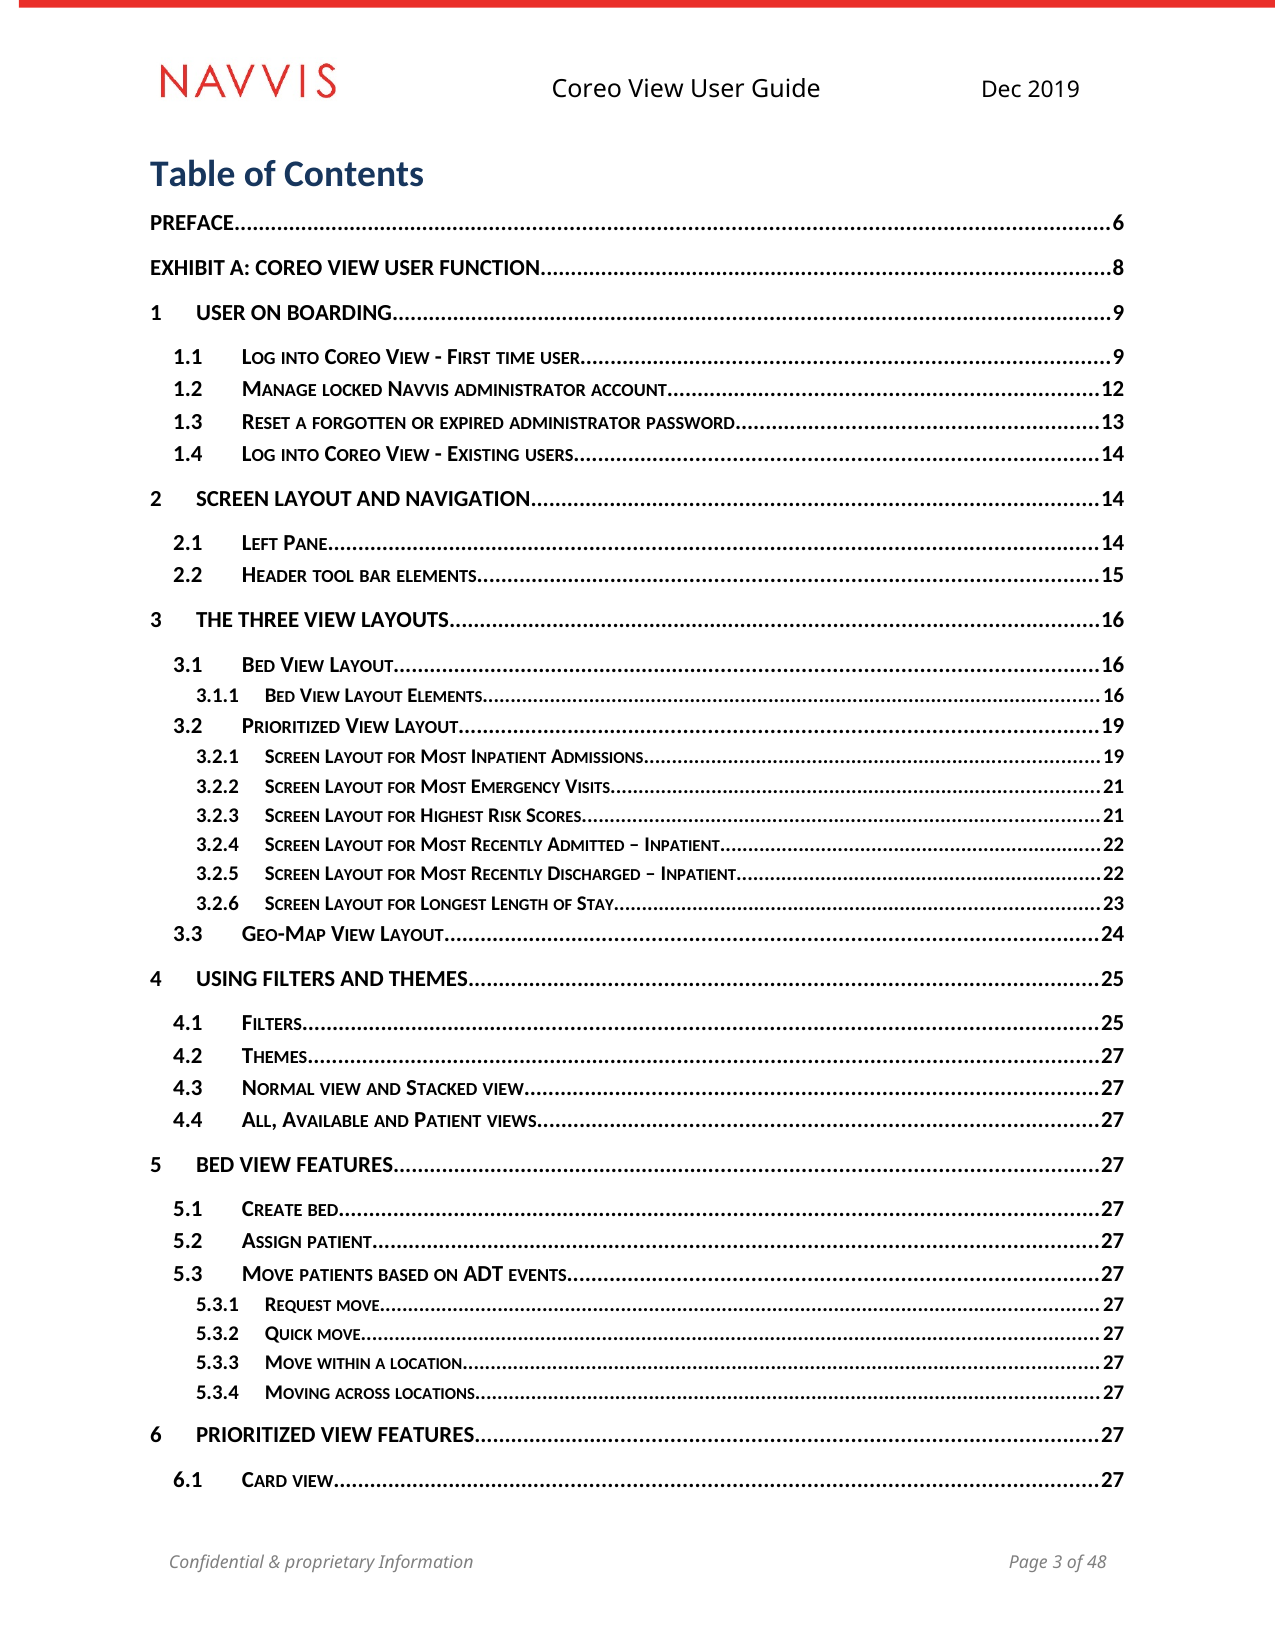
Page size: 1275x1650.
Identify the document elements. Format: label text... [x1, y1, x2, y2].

text 3.1.1 Bed View Layout Elements 16 [196, 682, 1125, 707]
text 3 The Three View Layouts 16 [150, 605, 1125, 633]
text 5.2 Assign patient 27 [173, 1227, 1125, 1255]
text 4.2 Themes 27 [173, 1041, 1125, 1069]
text 3.2.4 Screen Layout for Most Recently Admitted – Inpatient 22 [196, 831, 1125, 857]
text 3.3 Geo-Map View Layout 24 [173, 919, 1125, 947]
text 3.2.1 Screen Layout for Most Inpatient Admissions 19 [196, 743, 1125, 769]
text 4 Using Filters and Themes 25 [150, 964, 1125, 992]
text 1 User On boarding 9 [150, 298, 1125, 326]
subtitle Table of Contents [150, 150, 1125, 196]
text 5.3.4 Moving across locations 27 [196, 1379, 1125, 1404]
text 2.2 Header tool bar elements 15 [173, 561, 1125, 588]
text 4.1 Filters 25 [173, 1008, 1125, 1037]
text 4.4 All, Available and Patient views 27 [173, 1105, 1125, 1133]
text 4.3 Normal view and Stacked view 27 [173, 1073, 1125, 1101]
text 1.2 Manage locked Navvis administrator account 12 [173, 374, 1125, 403]
text 1.1 Log into Coreo View - First time user 9 [173, 342, 1125, 370]
text 5.3.1 Request move 27 [196, 1291, 1125, 1316]
text 6 Prioritized view features 27 [150, 1421, 1125, 1449]
text 5 Bed view features 27 [150, 1150, 1125, 1178]
text Exhibit A: Coreo View User Function 8 [150, 253, 1125, 281]
text 3.2.6 Screen Layout for Longest Length of Stay 23 [196, 890, 1125, 915]
text 5.3.3 Move within a location 27 [196, 1349, 1125, 1375]
text 1.4 Log into Coreo View - Existing users 14 [173, 439, 1125, 467]
text 3.2 Prioritized View Layout 19 [173, 711, 1125, 739]
text 1.3 Reset a forgotten or expired administrator password 13 [173, 407, 1125, 435]
picture [150, 57, 346, 105]
text 2 Screen layout and navigation 14 [150, 484, 1125, 512]
text 5.1 Create bed 27 [173, 1194, 1125, 1222]
text 3.2.5 Screen Layout for Most Recently Discharged – Inpatient 22 [196, 861, 1125, 886]
text 5.3 Move patients based on ADT events 27 [173, 1259, 1125, 1287]
text 3.2.3 Screen Layout for Highest Risk Scores 21 [196, 802, 1125, 827]
text 3.2.2 Screen Layout for Most Emergency Visits 21 [196, 773, 1125, 798]
text 6.1 Card view 27 [173, 1465, 1125, 1493]
text Preface 6 [150, 208, 1125, 236]
text 5.3.2 Quick move 27 [196, 1320, 1125, 1346]
text 2.1 Left Pane 14 [173, 528, 1125, 556]
text 3.1 Bed View Layout 16 [173, 650, 1125, 678]
